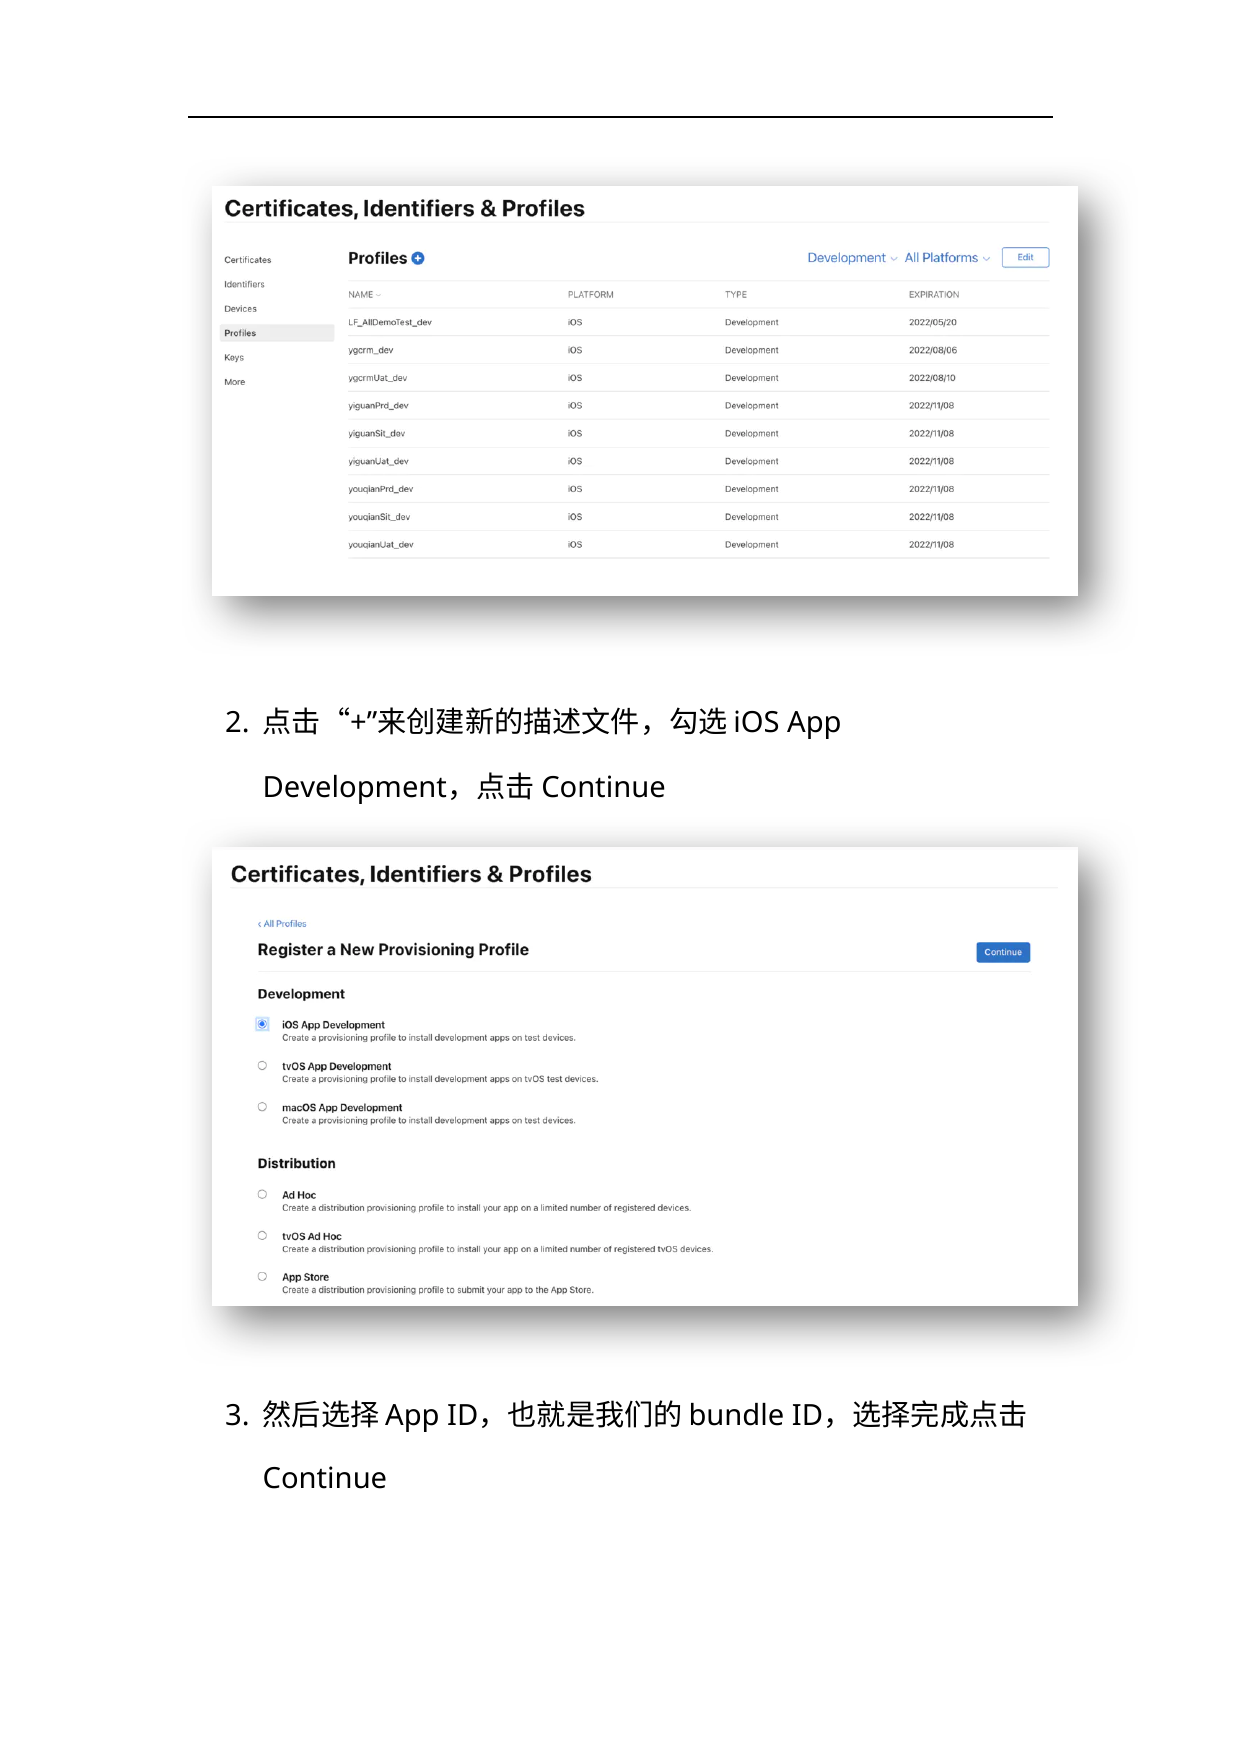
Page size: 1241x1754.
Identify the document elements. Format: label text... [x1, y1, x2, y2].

picture [212, 186, 1078, 596]
list 然后选择App ID，也就是我们的bundle ID，选择完成点击 Continue [225, 1380, 1053, 1510]
list 点击“+”来创建新的描述文件，勾选iOS App Development，点击 Continue [225, 687, 1053, 817]
picture [212, 847, 1078, 1306]
